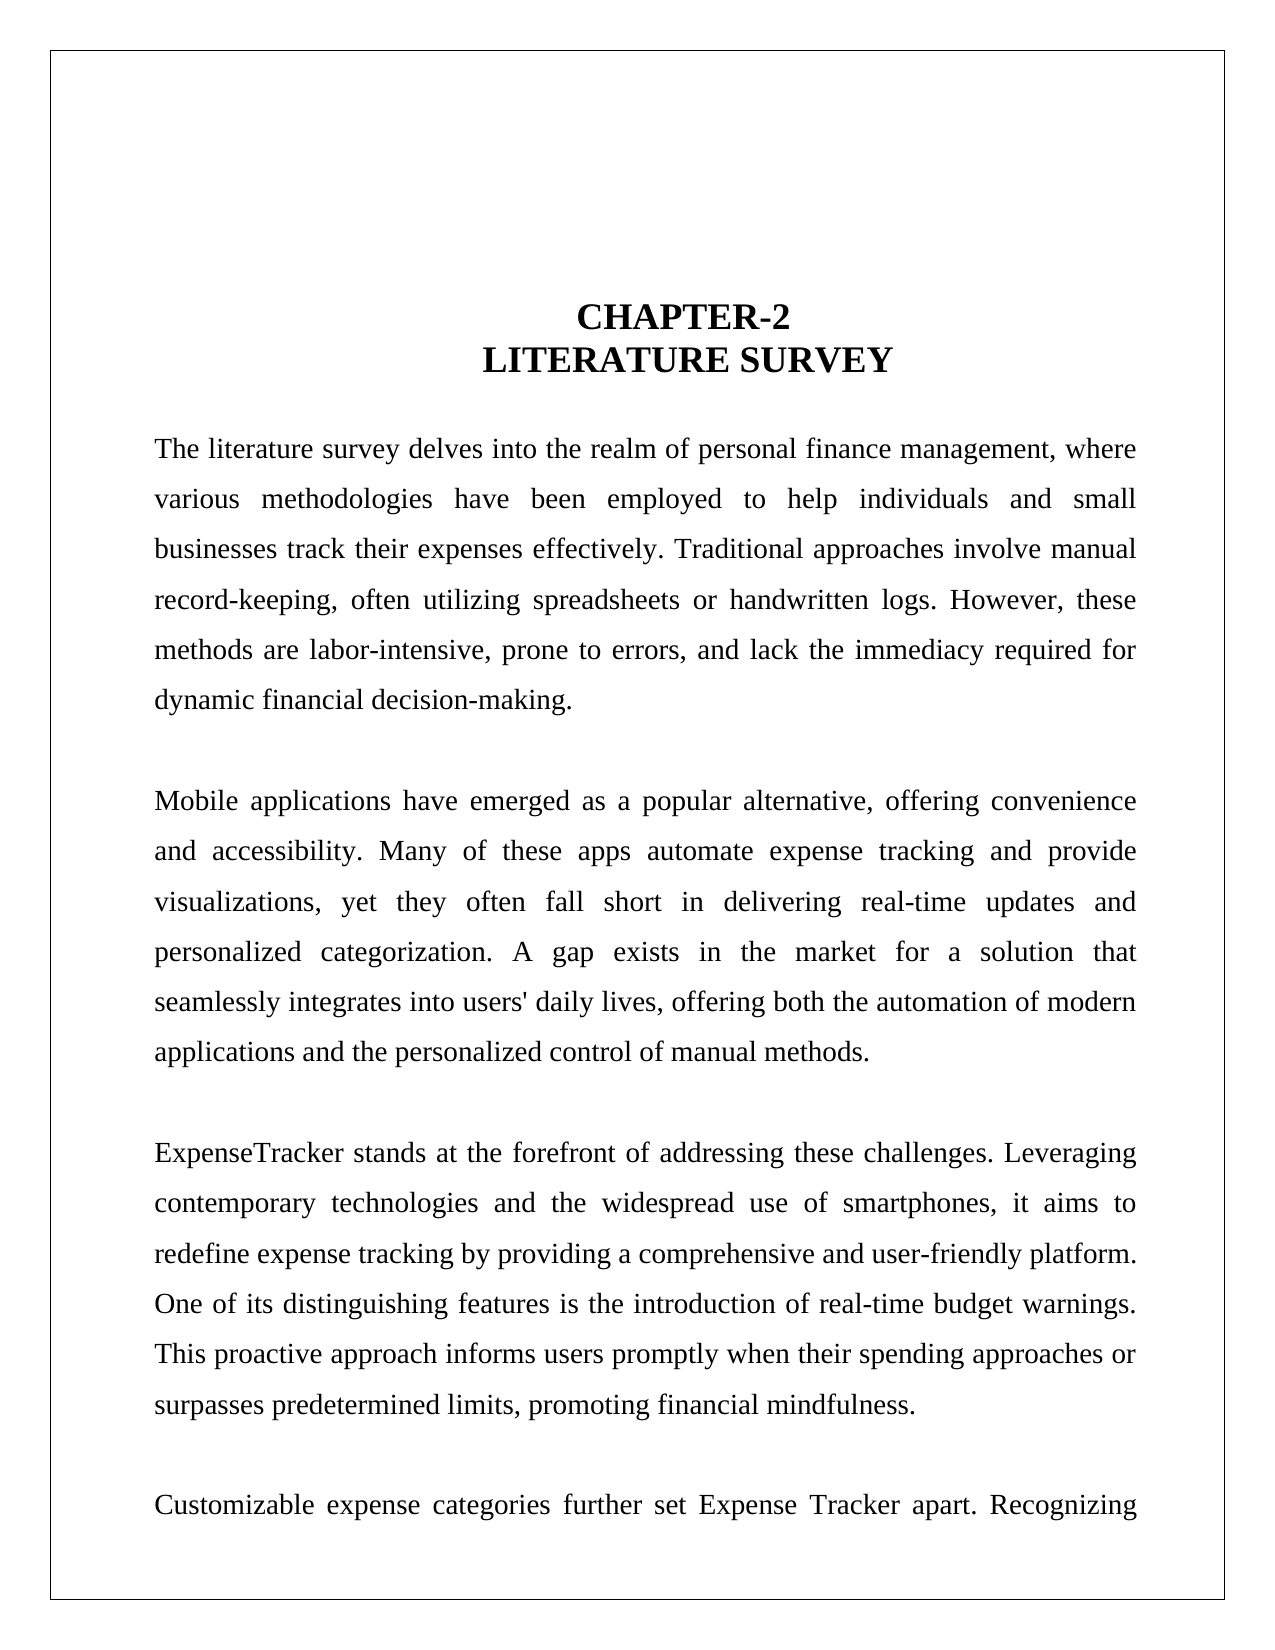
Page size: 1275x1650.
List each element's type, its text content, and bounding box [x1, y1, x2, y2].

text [154, 1487, 1138, 1521]
text ExpenseTracker stands at the forefront of addressing these challenges. Leveraging contemporary technologies and the widespread use of smartphones, it aims to redefine expense tracking by providing a comprehensive and user-friendly platform. One of its distinguishing features is the introduction of real-time budget warnings. This proactive approach informs users promptly when their spending approaches or surpasses predetermined limits, promoting financial mindfulness. [154, 1135, 1138, 1420]
text The literature survey delves into the realm of personal finance management, where various methodologies have been employed to help individuals and small businesses track their expenses effectively. Traditional approaches involve manual record-keeping, often utilizing spreadsheets or handwritten logs. However, these methods are labor-intensive, prone to errors, and lack the immediacy required for dynamic financial decision-making. [154, 431, 1138, 716]
text Mobile applications have emerged as a popular alternative, offering convenience and accessibility. Many of these apps automate expense tracking and provide visualizations, yet they often fall short in delivering real-time updates and personalized categorization. A gap exists in the market for a solution that seamlessly integrates into users' daily lives, offering both the automation of modern applications and the personalized control of manual methods. [154, 783, 1138, 1068]
text CHAPTER-2 [154, 294, 1138, 337]
list LITERATURE SURVEY [229, 337, 1138, 381]
